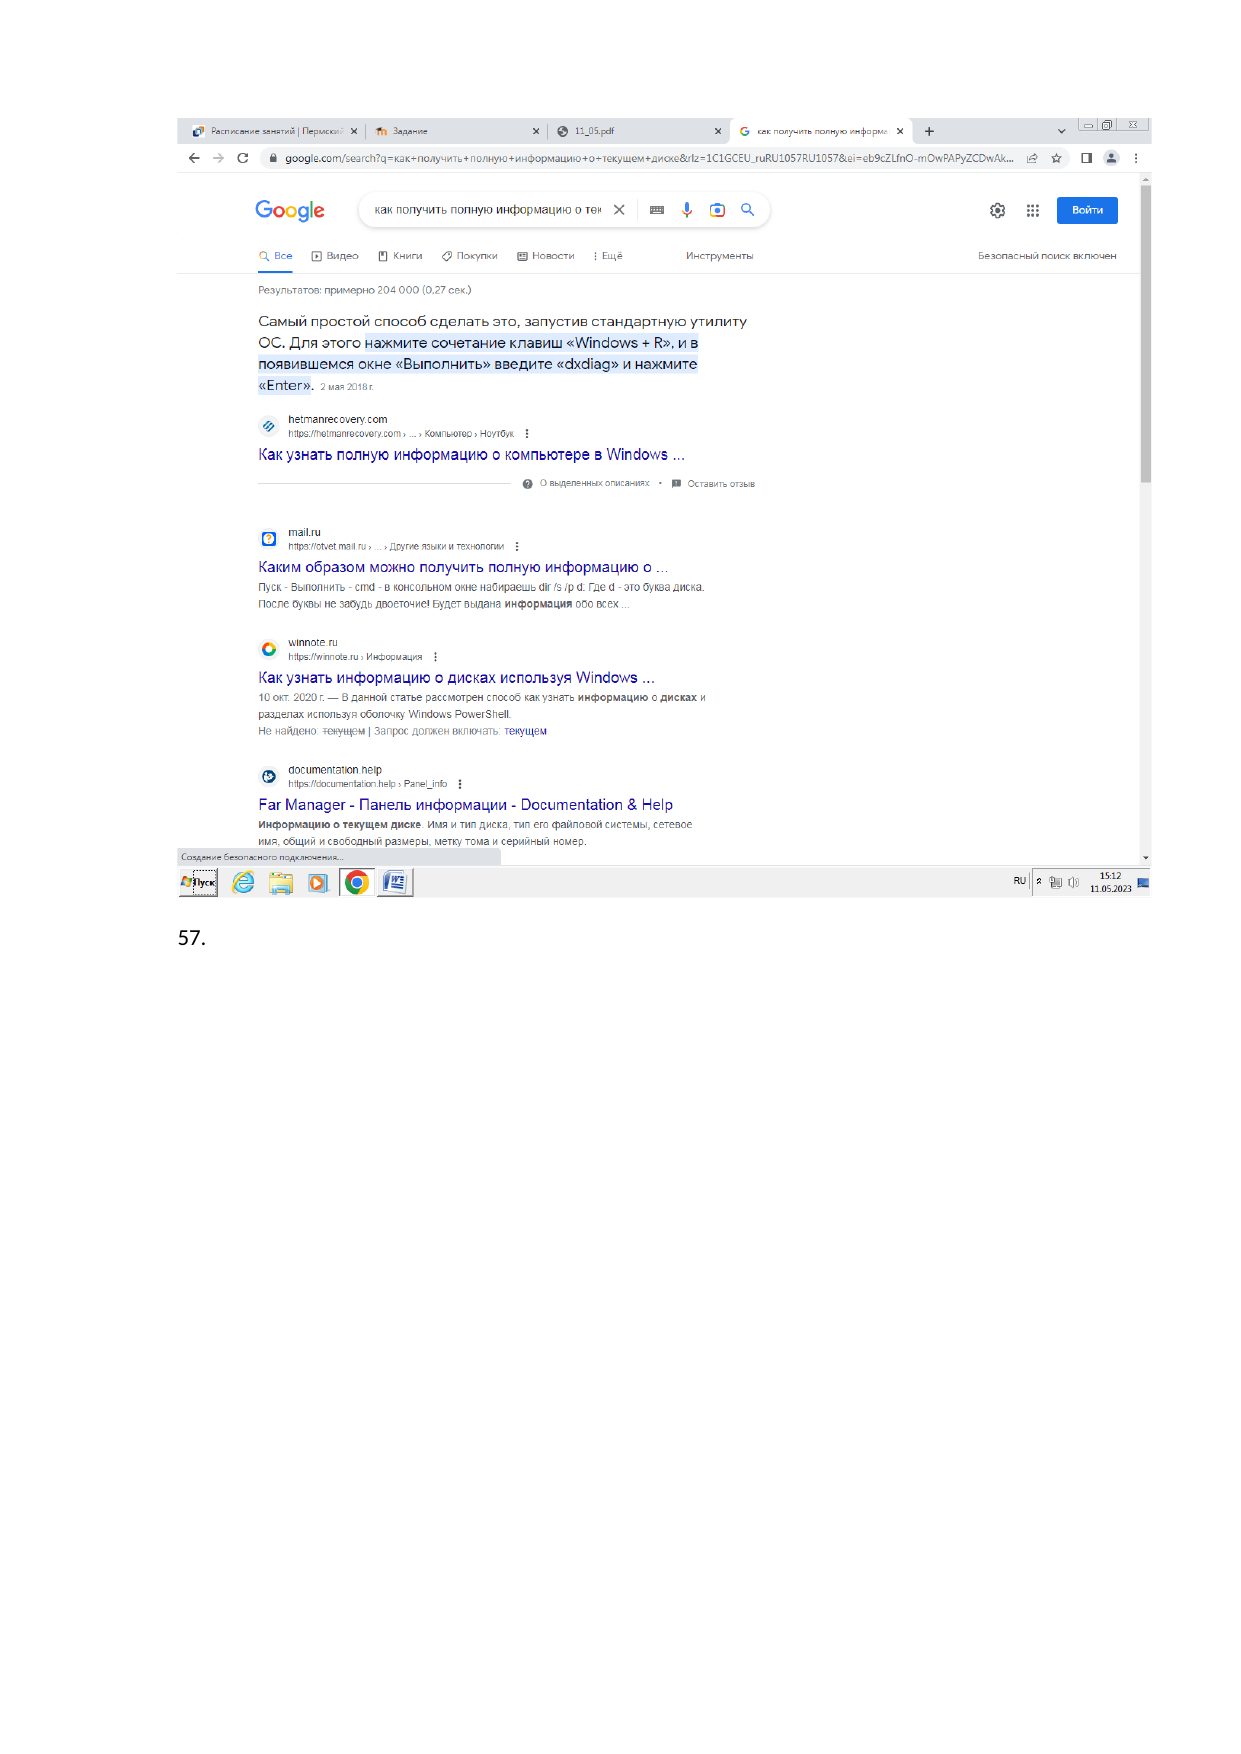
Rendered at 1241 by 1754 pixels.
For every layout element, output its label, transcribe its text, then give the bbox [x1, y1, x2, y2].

text 57. [177, 923, 1152, 951]
picture [177, 118, 1152, 898]
